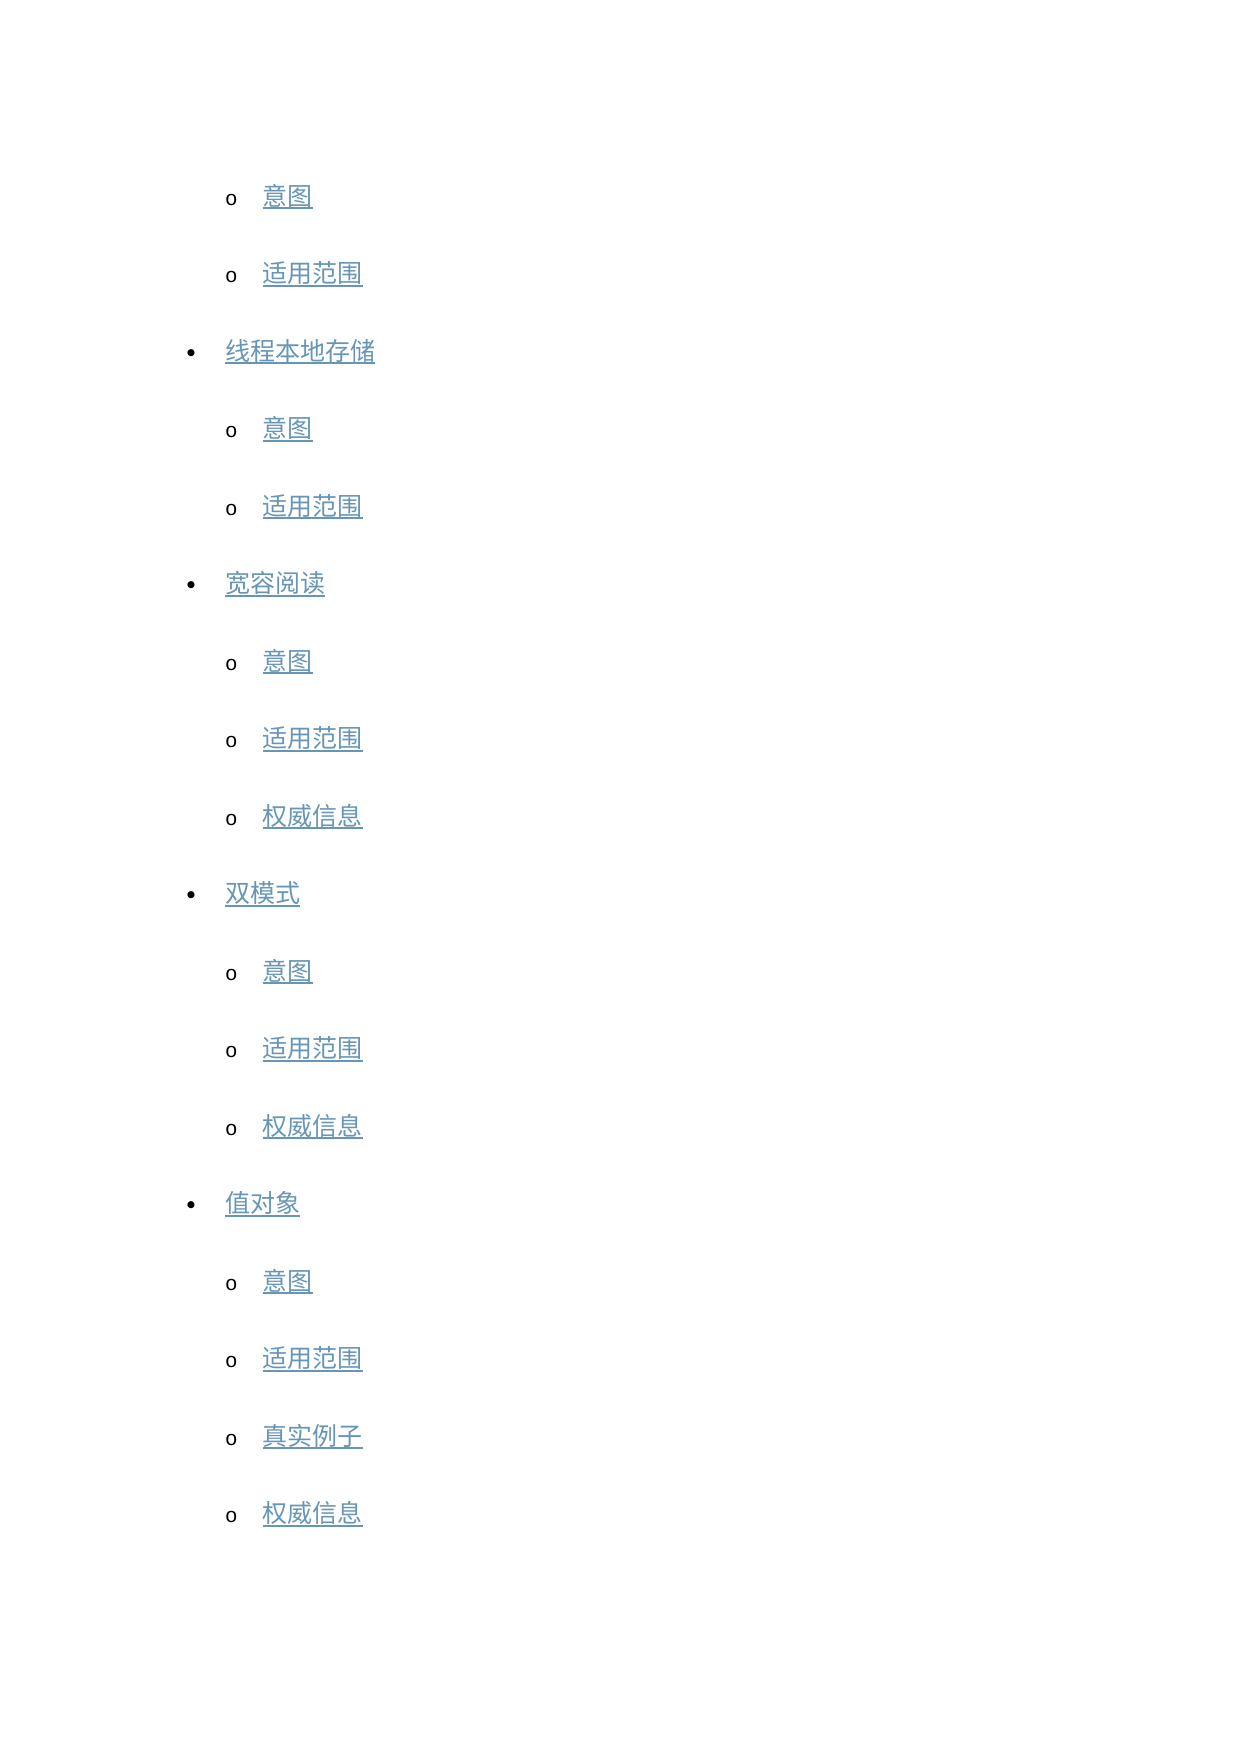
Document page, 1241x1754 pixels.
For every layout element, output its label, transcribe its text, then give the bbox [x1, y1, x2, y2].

list 意图 [225, 937, 1053, 1002]
list 意图 [225, 1247, 1053, 1312]
list 适用范围 [225, 1014, 1053, 1079]
list 适用范围 [225, 1324, 1053, 1389]
list 双模式 [187, 859, 1053, 924]
list 适用范围 [225, 704, 1053, 769]
list 值对象 [187, 1169, 1053, 1234]
list 意图 [225, 394, 1053, 459]
list 线程本地存储 [187, 317, 1053, 382]
list 权威信息 [225, 782, 1053, 847]
list 真实例子 [225, 1402, 1053, 1467]
list 意图 [225, 627, 1053, 692]
list 权威信息 [225, 1092, 1053, 1157]
list 宽容阅读 [187, 549, 1053, 614]
list 适用范围 [225, 239, 1053, 304]
list 权威信息 [225, 1479, 1053, 1544]
list 意图 [225, 162, 1053, 227]
list 适用范围 [225, 472, 1053, 537]
